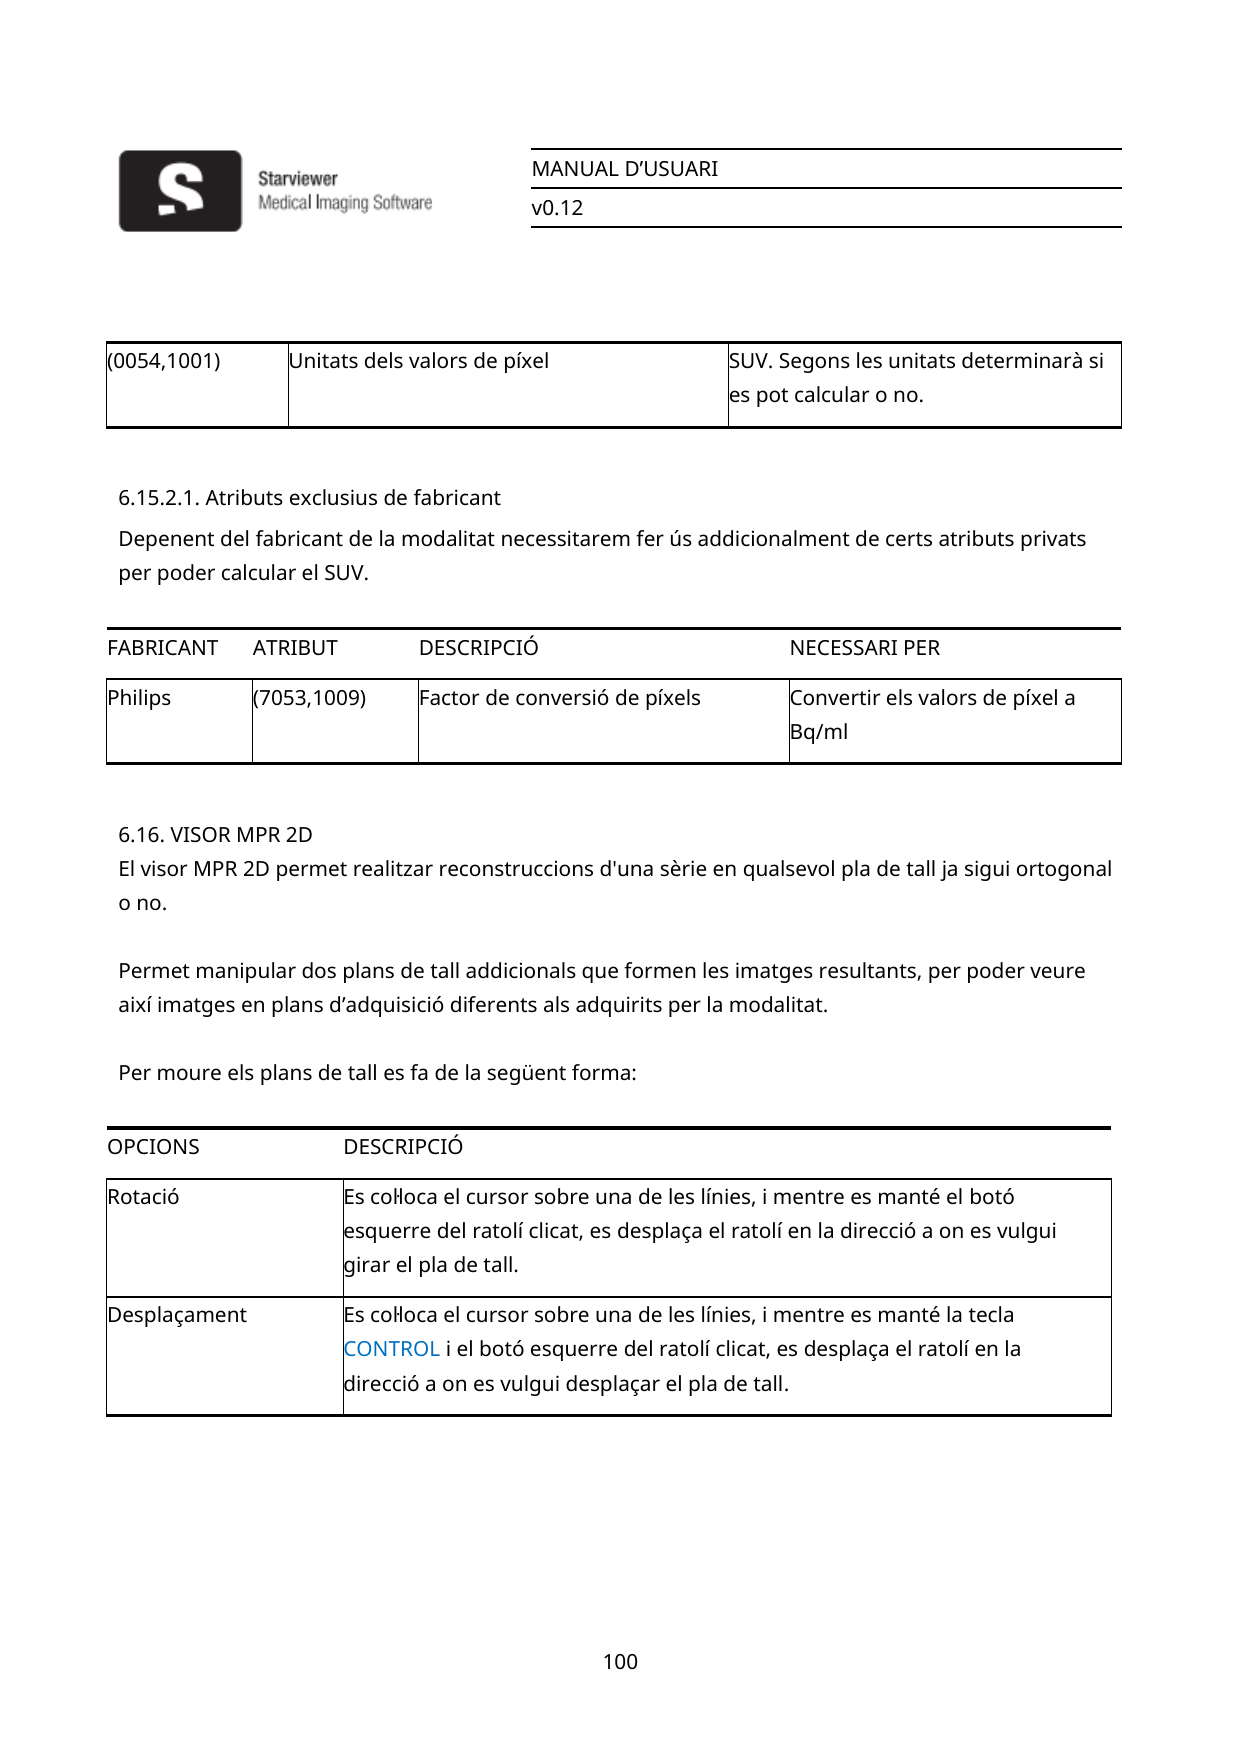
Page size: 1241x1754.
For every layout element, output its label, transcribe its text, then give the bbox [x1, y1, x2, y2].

table_cell Convertir els valors de píxel a Bq/ml [790, 680, 1121, 762]
table_cell Factor de conversió de píxels [419, 680, 789, 762]
table_cell (7053,1009) [253, 680, 418, 762]
table_cell Desplaçament [107, 1298, 343, 1414]
subtitle Atributs exclusius de fabricant [118, 483, 1122, 512]
table_header atribut [253, 630, 418, 678]
text El visor MPR 2D permet realitzar reconstruccions d'una sèrie en qualsevol pla de tall ja sigui ortogonal o no. [118, 854, 1122, 916]
text Permet manipular dos plans de tall addicionals que formen les imatges resultants, per poder veure així imatges en plans d’adquisició diferents als adquirits per la modalitat. [118, 956, 1122, 1018]
table_header Fabricant [107, 630, 253, 678]
table_cell (0054,1001) [107, 344, 288, 426]
table_cell Es col·loca el cursor sobre una de les línies, i mentre es manté el botó esquerre del ratolí clicat, es desplaça el ratolí en la direcció a on es vulgui girar el pla de tall. [344, 1180, 1111, 1296]
table_header Necessari per [789, 630, 1121, 678]
table_header opcions [107, 1130, 343, 1177]
text Depenent del fabricant de la modalitat necessitarem fer ús addicionalment de certs atributs privats per poder calcular el SUV. [118, 524, 1122, 587]
table_cell Philips [107, 680, 252, 762]
subtitle Visor MPR 2D [118, 820, 1122, 848]
table_cell SUV. Segons les unitats determinarà si es pot calcular o no. [729, 344, 1121, 426]
table_header descripció [343, 1130, 1111, 1177]
table_cell Unitats dels valors de píxel [289, 344, 728, 426]
table_cell Es col·loca el cursor sobre una de les línies, i mentre es manté la tecla CONTROL i el botó esquerre del ratolí clicat, es desplaça el ratolí en la direcció a on es vulgui desplaçar el pla de tall. [344, 1298, 1111, 1414]
table_cell Rotació [107, 1180, 343, 1296]
table_header descripció [419, 630, 789, 678]
text Per moure els plans de tall es fa de la següent forma: [118, 1058, 1122, 1087]
